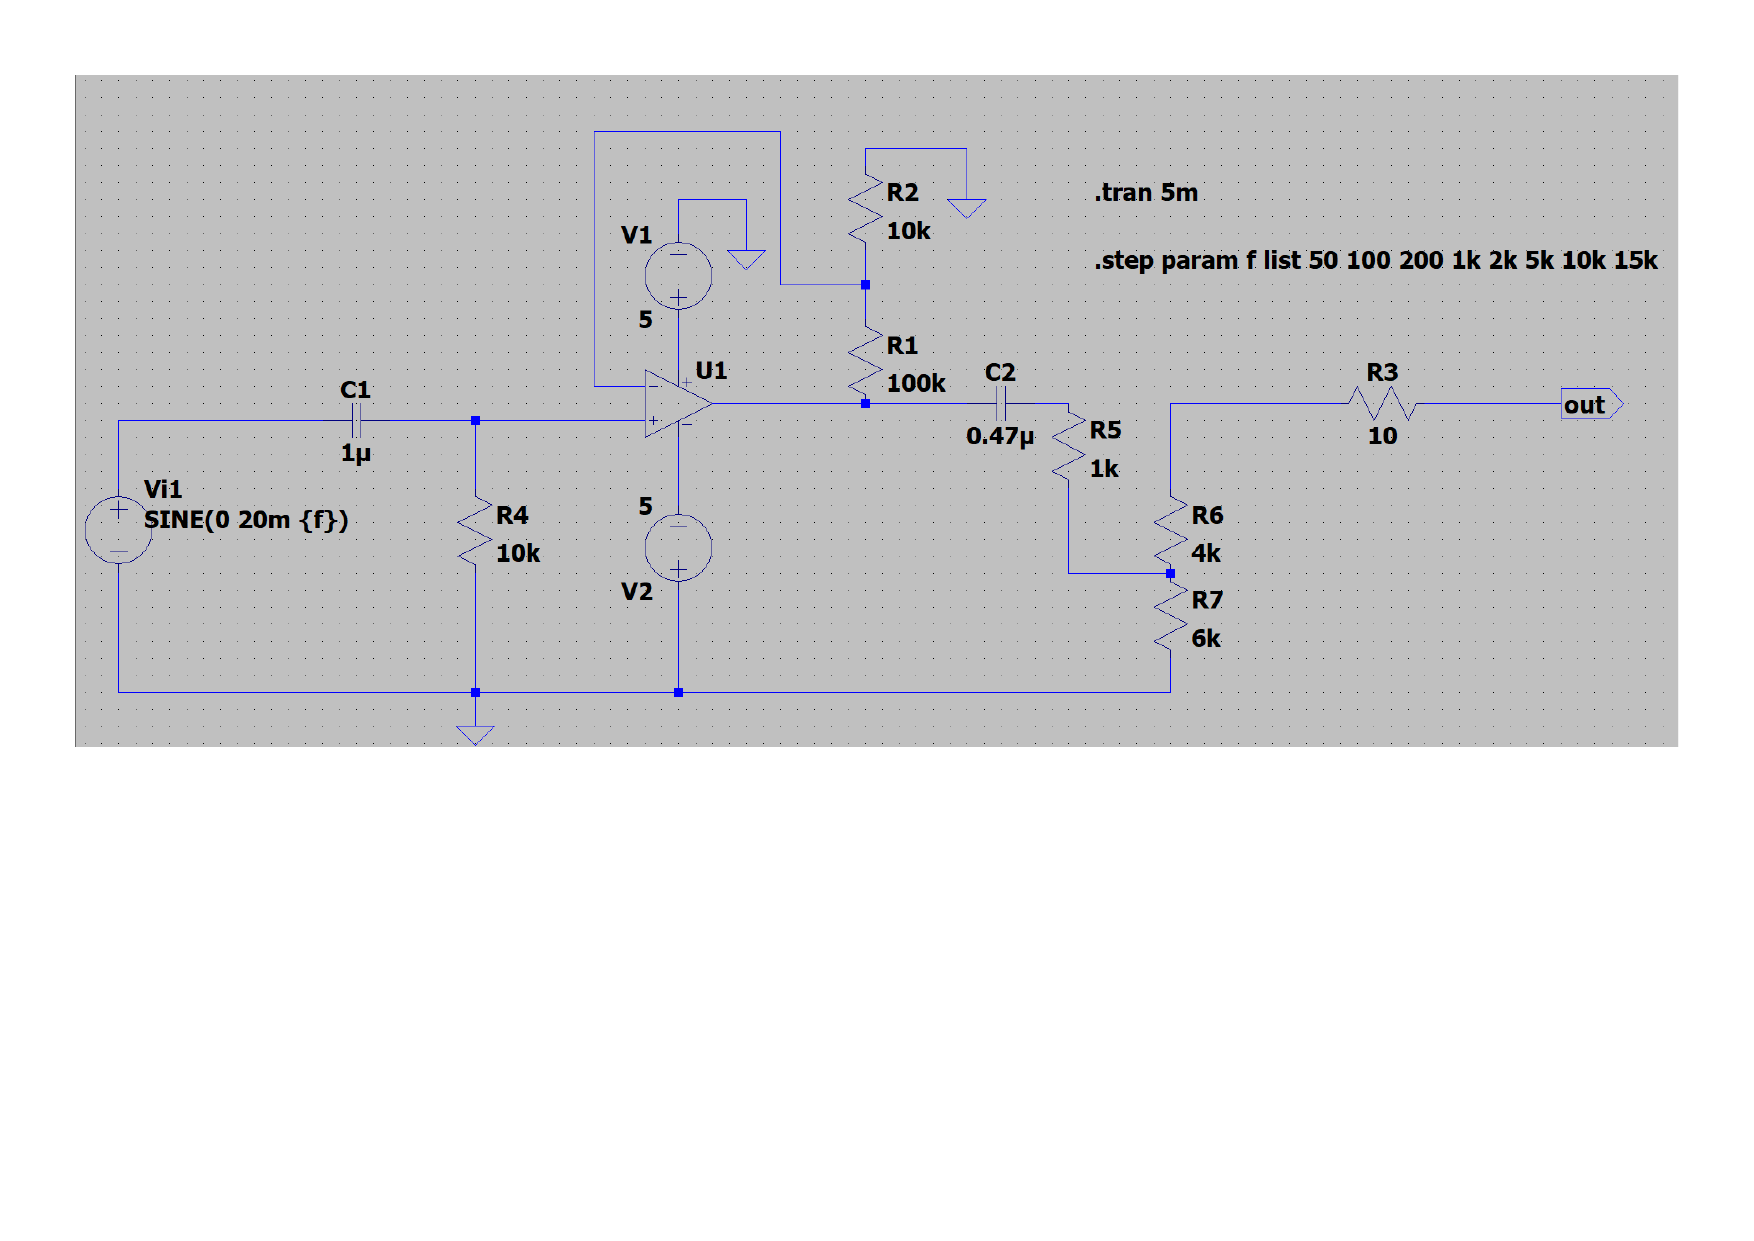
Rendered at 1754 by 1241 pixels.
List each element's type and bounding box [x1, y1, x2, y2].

picture [75, 75, 1679, 747]
